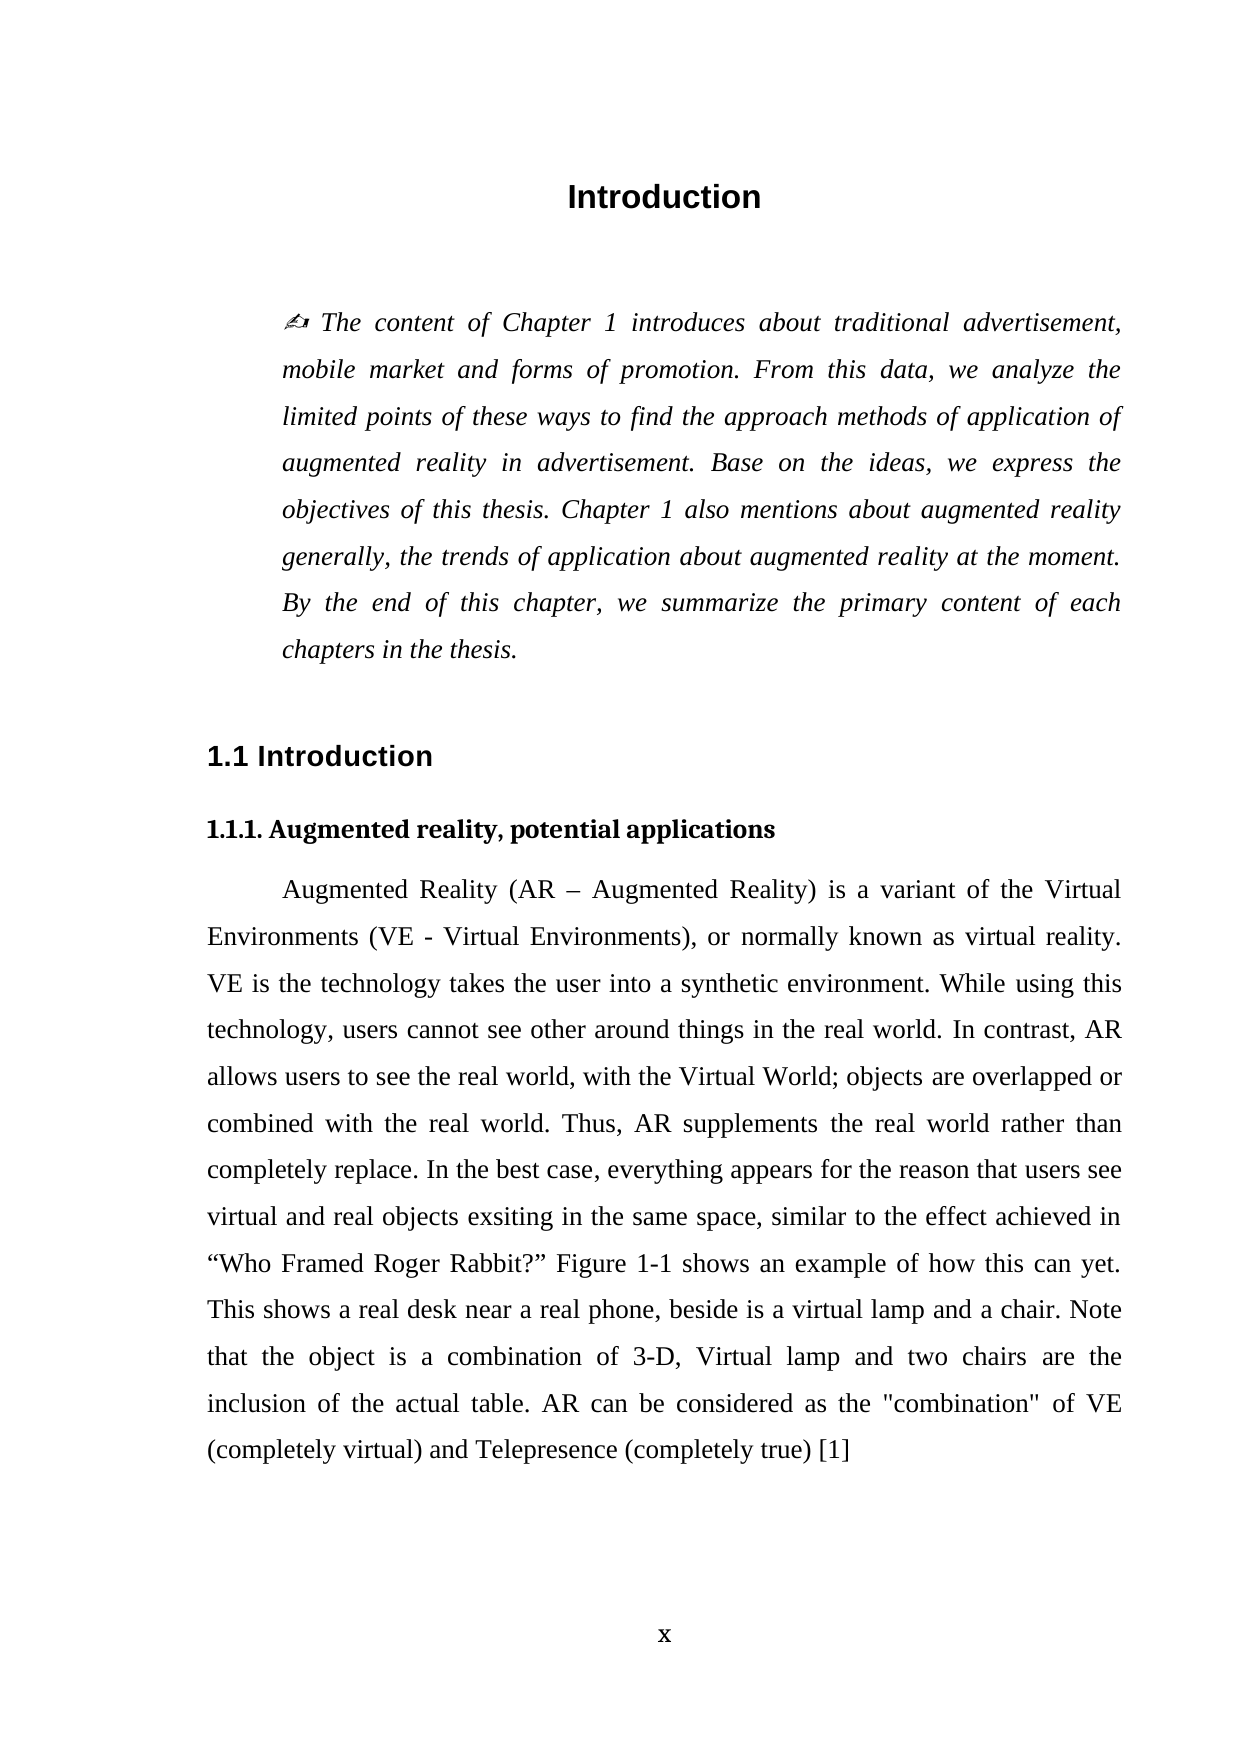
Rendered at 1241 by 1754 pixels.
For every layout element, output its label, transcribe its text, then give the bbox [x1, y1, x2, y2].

subtitle 1.1.1. Augmented reality, potential applications [207, 814, 1122, 846]
text Augmented Reality (AR – Augmented Reality) is a variant of the Virtual Environments (VE - Virtual Environments), or normally known as virtual reality. VE is the technology takes the user into a synthetic environment. While using this technology, users cannot see other around things in the real world. In contrast, AR allows users to see the real world, with the Virtual World; objects are overlapped or combined with the real world. Thus, AR supplements the real world rather than completely replace. In the best case, everything appears for the reason that users see virtual and real objects exsiting in the same space, similar to the effect achieved in “Who Framed Roger Rabbit?” Figure 1-1 shows an example of how this can yet. This shows a real desk near a real phone, beside is a virtual lamp and a chair. Note that the object is a combination of 3-D, Virtual lamp and two chairs are the inclusion of the actual table. AR can be considered as the "combination" of VE (completely virtual) and Telepresence (completely true) [1] [207, 873, 1122, 1465]
text The content of Chapter 1 introduces about traditional advertisement, mobile market and forms of promotion. From this data, we analyze the limited points of these ways to find the approach methods of application of augmented reality in advertisement. Base on the ideas, we express the objectives of this thesis. Chapter 1 also mentions about augmented reality generally, the trends of application about augmented reality at the moment. By the end of this chapter, we summarize the primary content of each chapters in the thesis. [282, 306, 1122, 664]
text Introduction [207, 177, 1122, 216]
title 1.1 Introduction [207, 739, 1122, 773]
